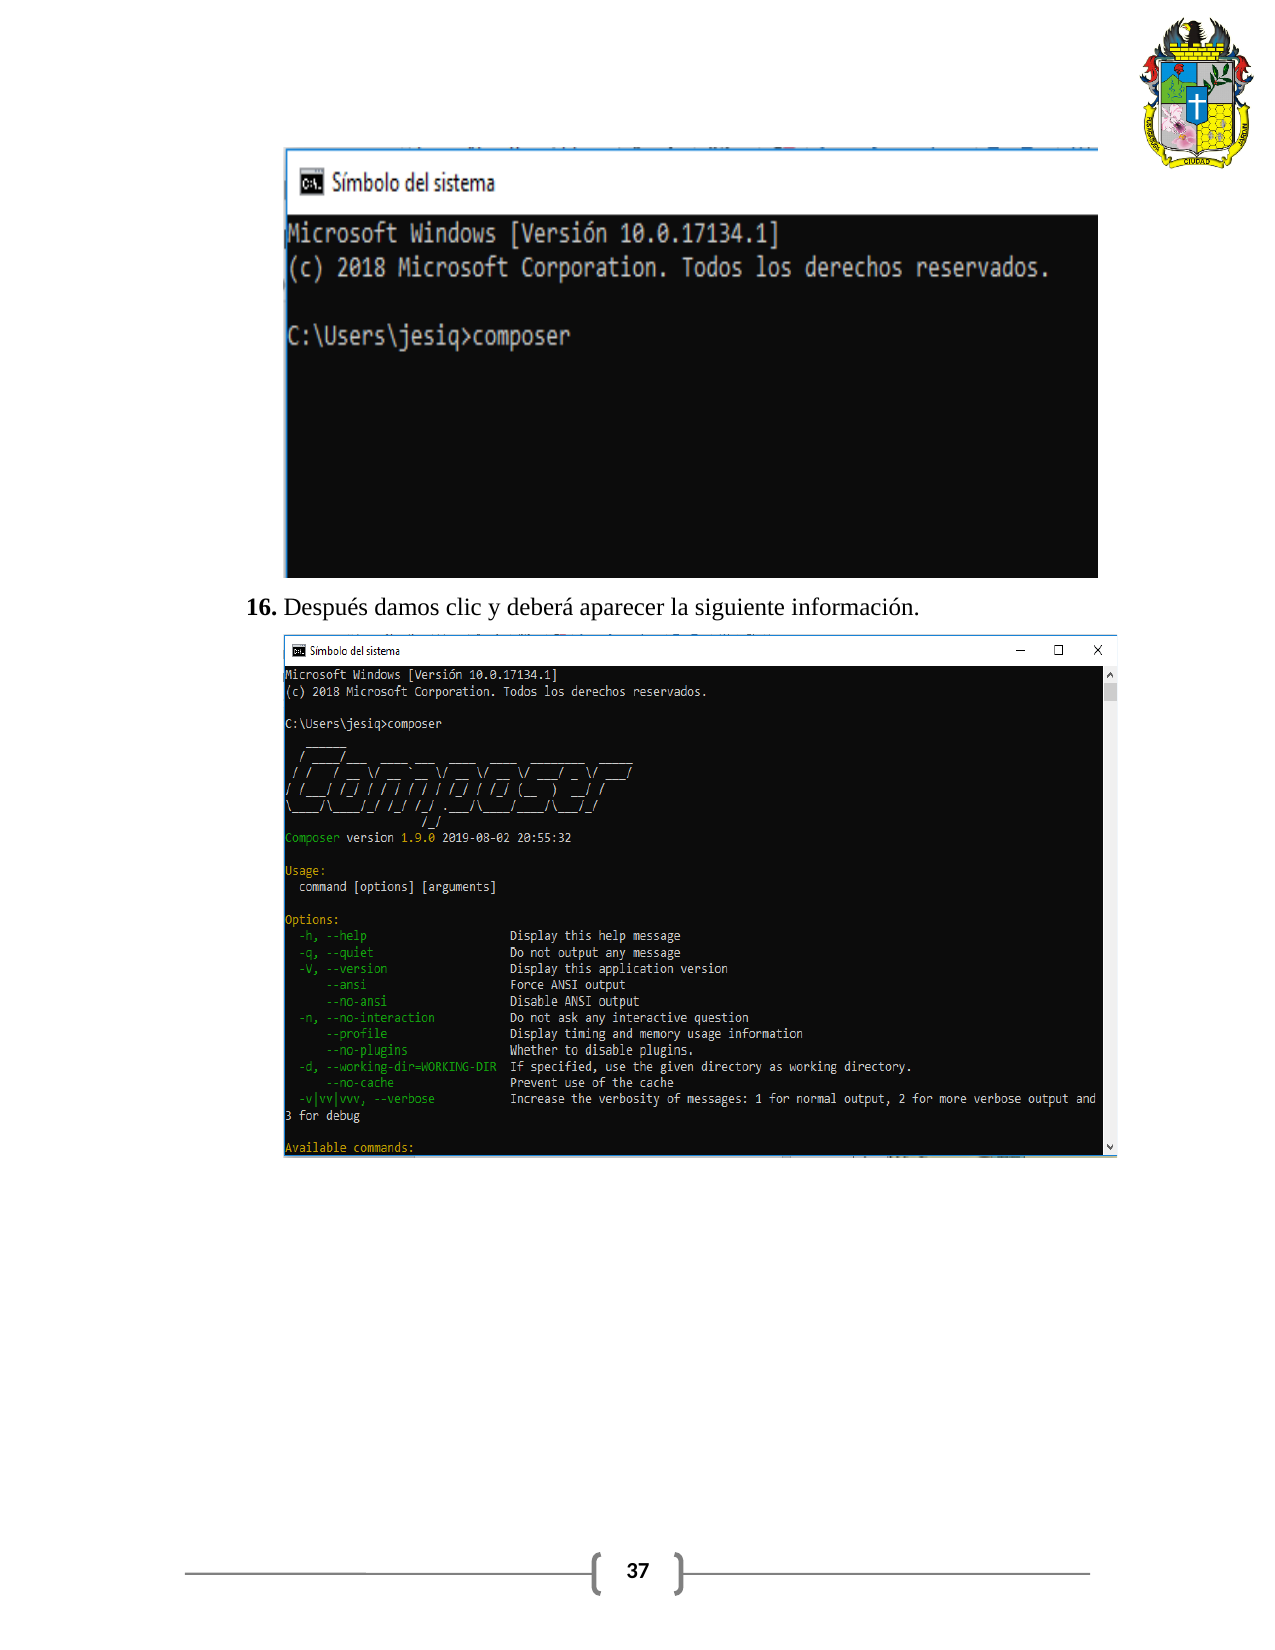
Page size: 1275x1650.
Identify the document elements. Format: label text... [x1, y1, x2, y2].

list Después damos clic y deberá aparecer la siguiente información. [246, 592, 1098, 620]
picture [1137, 16, 1255, 171]
picture [283, 147, 1098, 578]
picture [283, 634, 1118, 1158]
